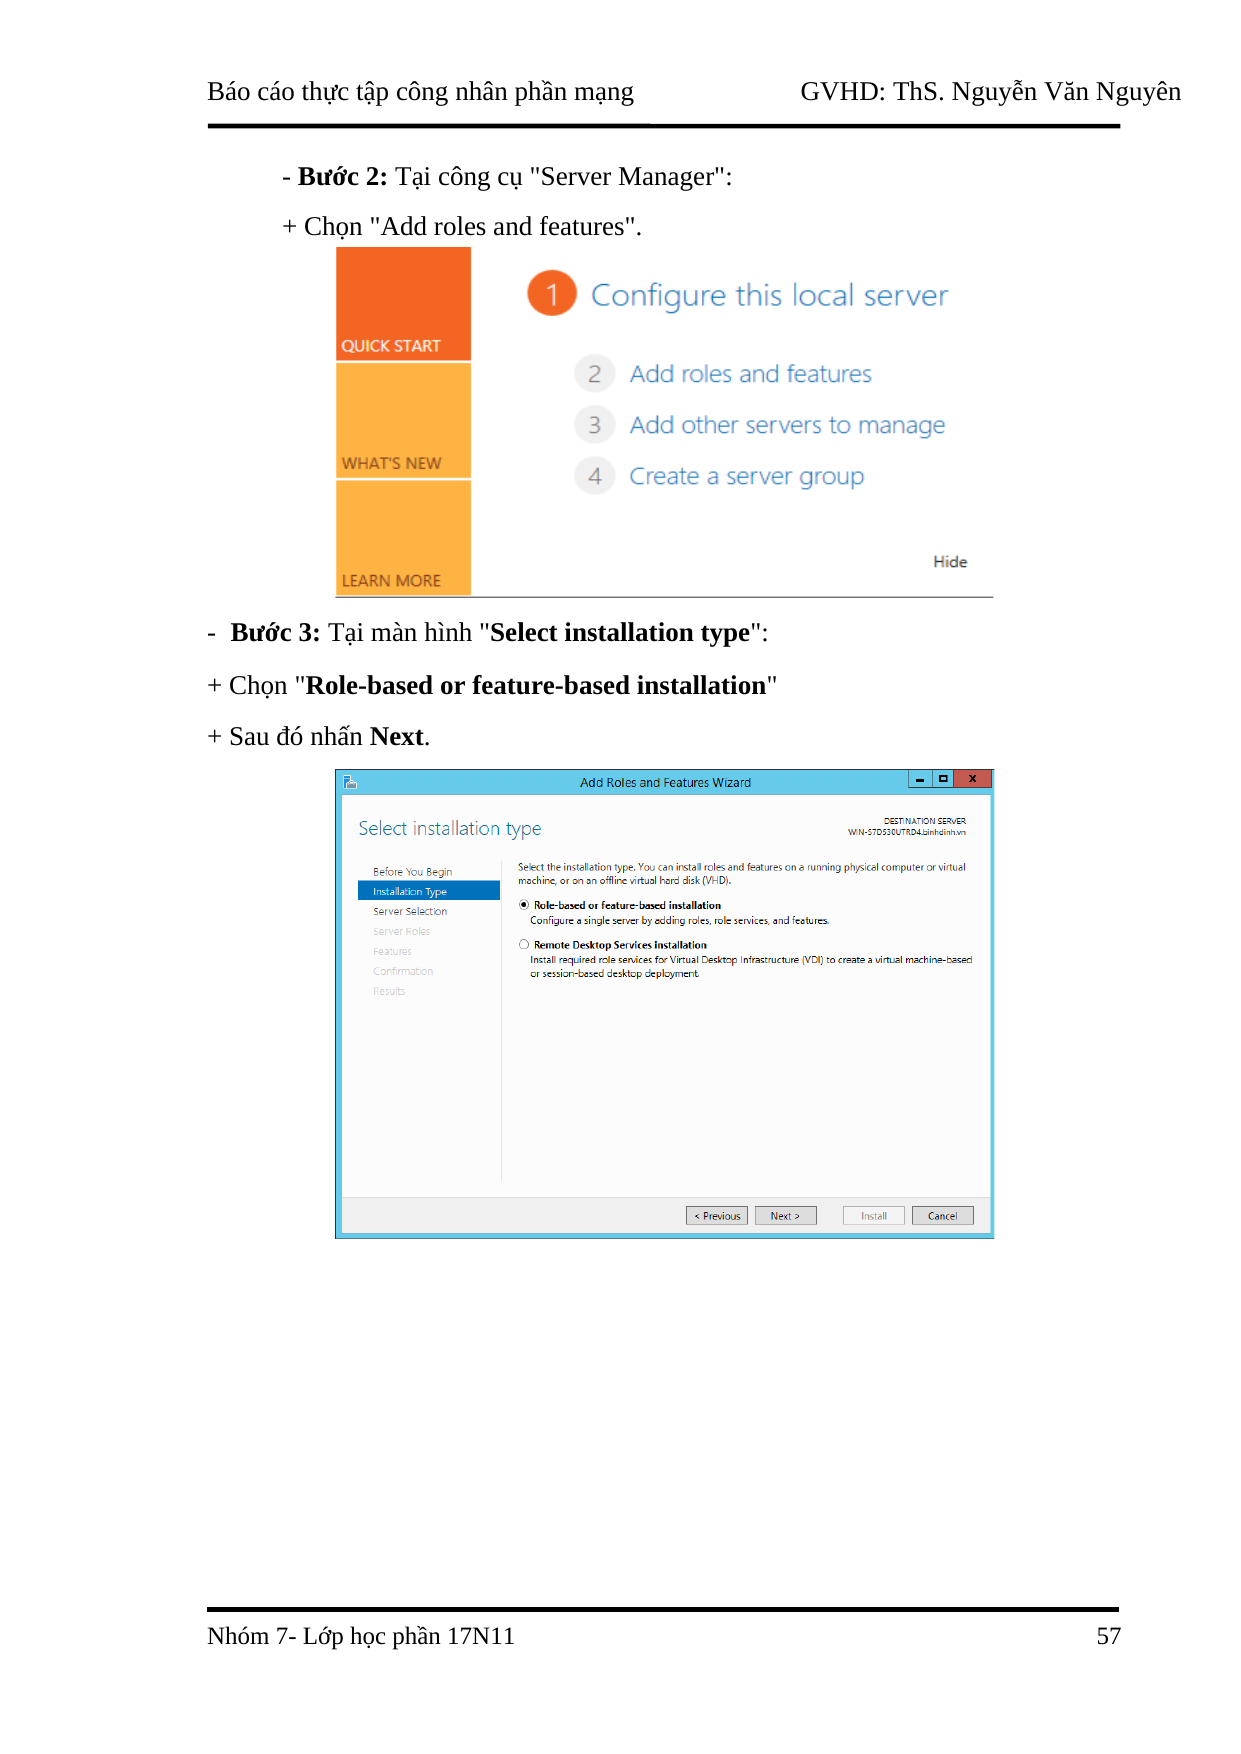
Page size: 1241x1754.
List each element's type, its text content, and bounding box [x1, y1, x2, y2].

picture [335, 247, 994, 598]
text + Chọn "Role-based or feature-based installation" [207, 669, 1122, 701]
text - Bước 3: Tại màn hình "Select installation type": [207, 616, 1122, 647]
picture [334, 769, 995, 1239]
text + Chọn "Add roles and features". [207, 210, 1122, 241]
text + Sau đó nhấn Next. [207, 719, 1122, 751]
text - Bước 2: Tại công cụ "Server Manager": [207, 160, 1122, 191]
